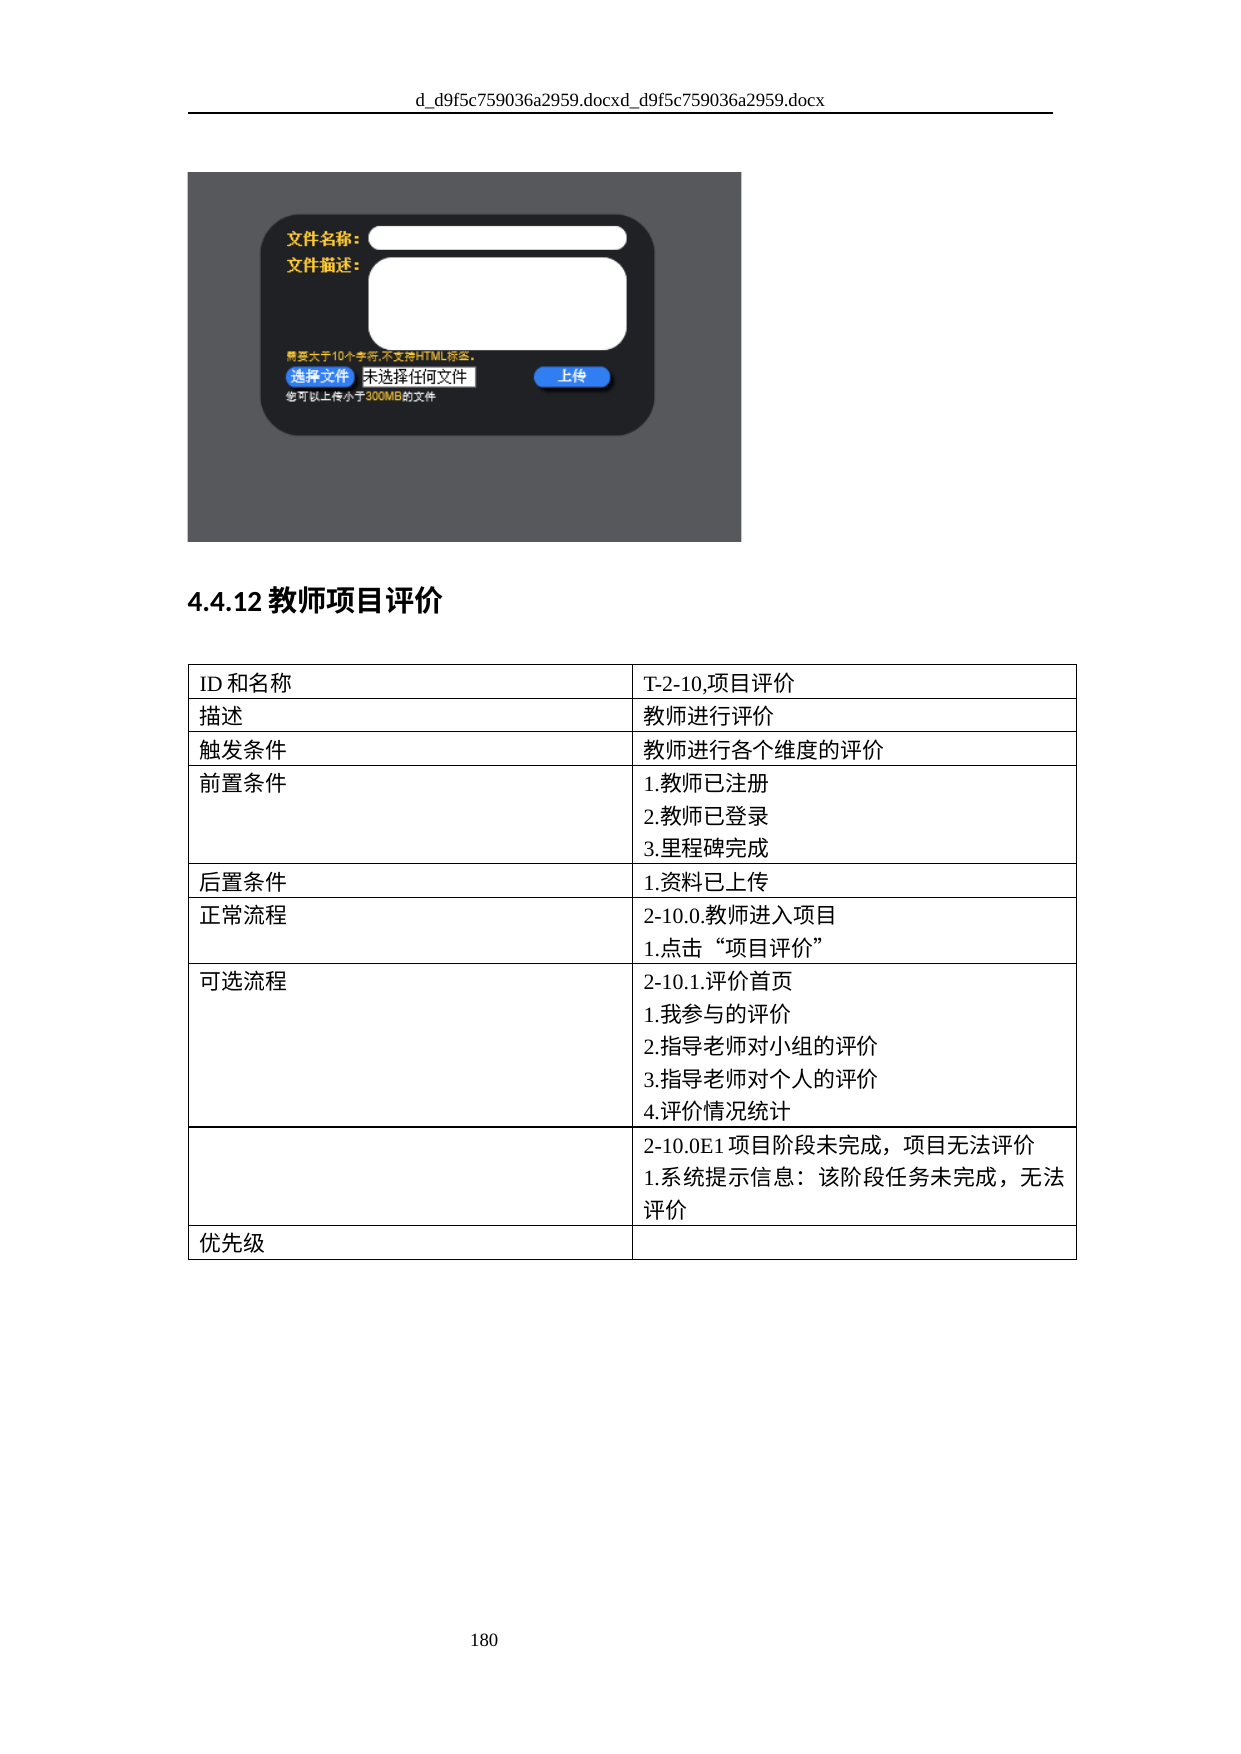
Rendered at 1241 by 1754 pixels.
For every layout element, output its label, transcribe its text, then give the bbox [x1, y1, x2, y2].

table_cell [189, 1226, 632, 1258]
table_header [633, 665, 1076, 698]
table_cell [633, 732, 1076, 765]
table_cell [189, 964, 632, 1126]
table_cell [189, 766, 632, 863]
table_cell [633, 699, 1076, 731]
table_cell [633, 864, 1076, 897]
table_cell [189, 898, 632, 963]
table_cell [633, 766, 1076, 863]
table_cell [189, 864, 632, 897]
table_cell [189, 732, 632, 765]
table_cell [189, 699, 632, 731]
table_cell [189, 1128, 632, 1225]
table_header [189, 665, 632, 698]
subtitle 4.4.12教师项目评价 [187, 567, 1053, 632]
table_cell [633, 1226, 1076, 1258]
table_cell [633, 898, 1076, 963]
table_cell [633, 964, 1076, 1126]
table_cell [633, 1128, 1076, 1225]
picture [187, 172, 742, 542]
